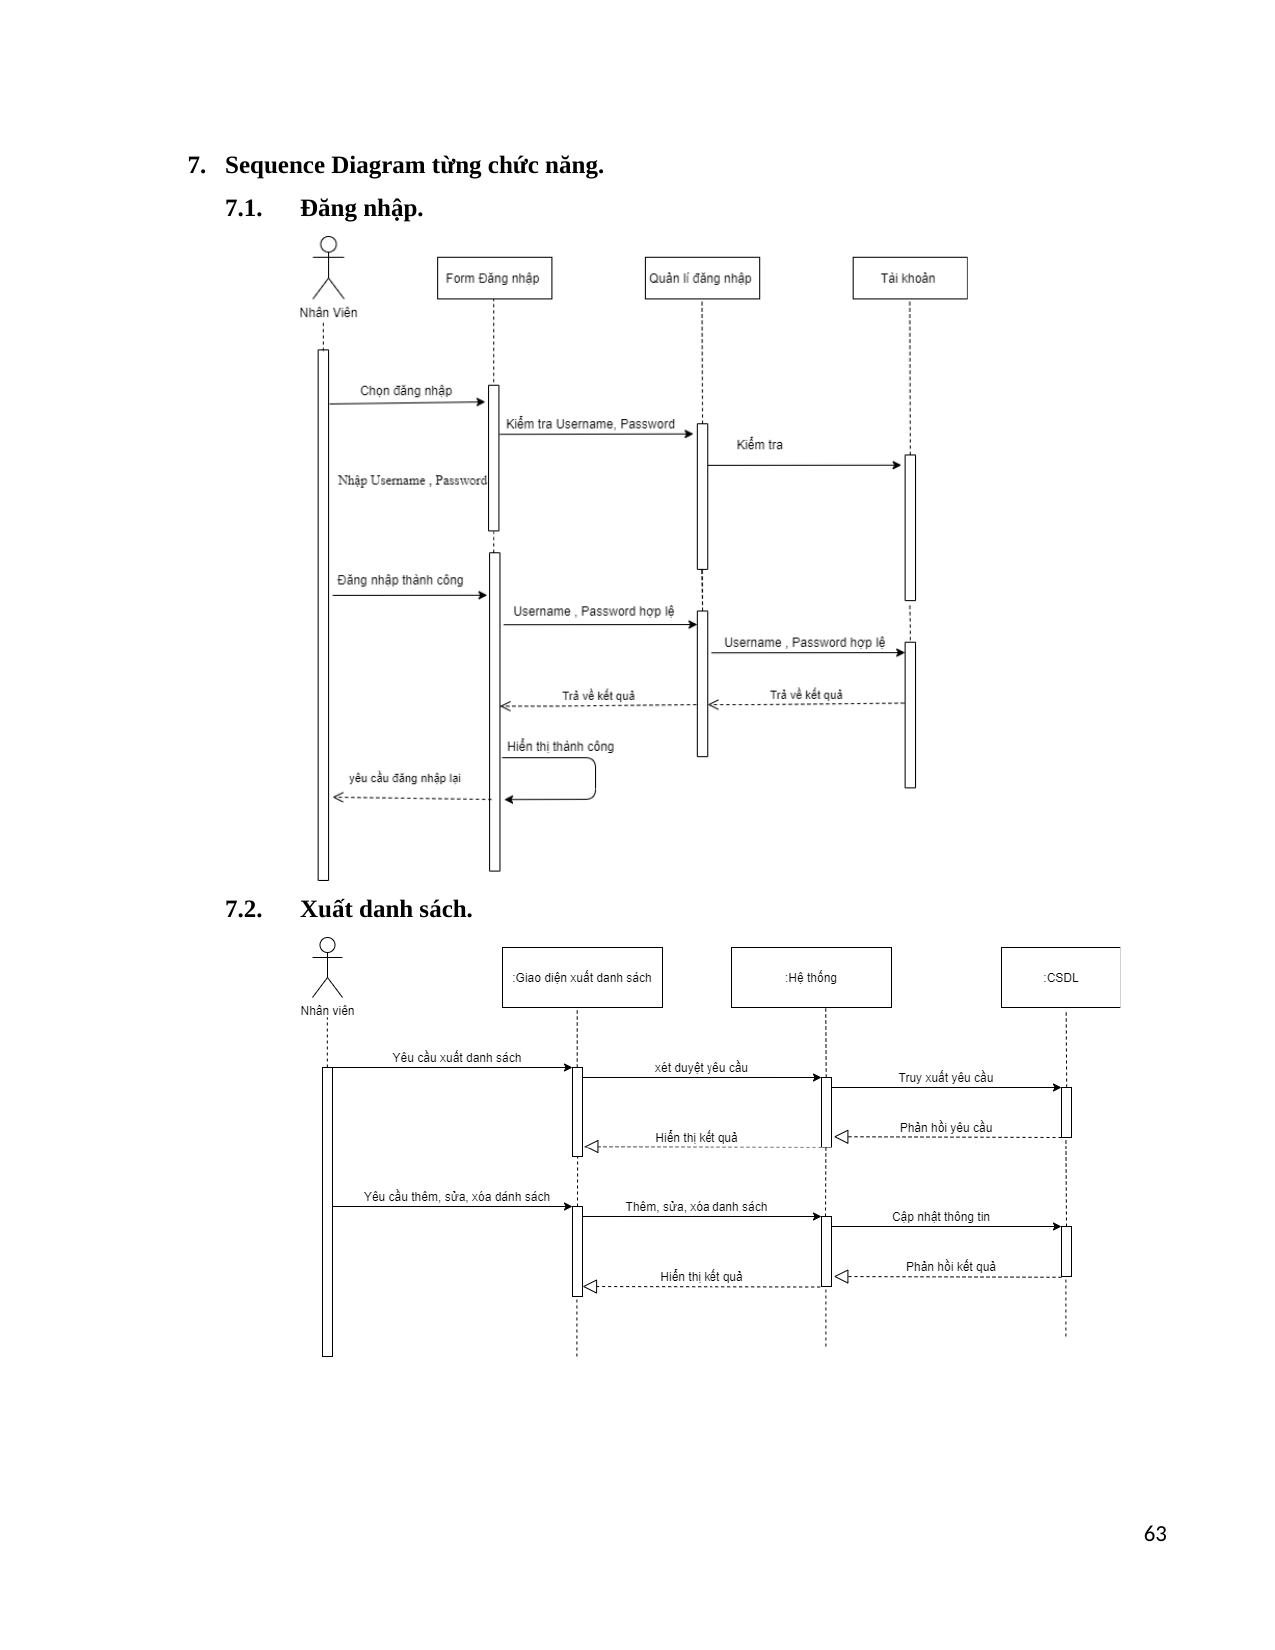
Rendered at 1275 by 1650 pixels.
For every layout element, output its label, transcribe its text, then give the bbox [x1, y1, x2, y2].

picture [300, 236, 968, 881]
list Đăng nhập. [225, 193, 1167, 222]
list Xuất danh sách. [225, 894, 1167, 923]
picture [300, 937, 1121, 1358]
list Sequence Diagram từng chức năng. [187, 150, 1167, 179]
